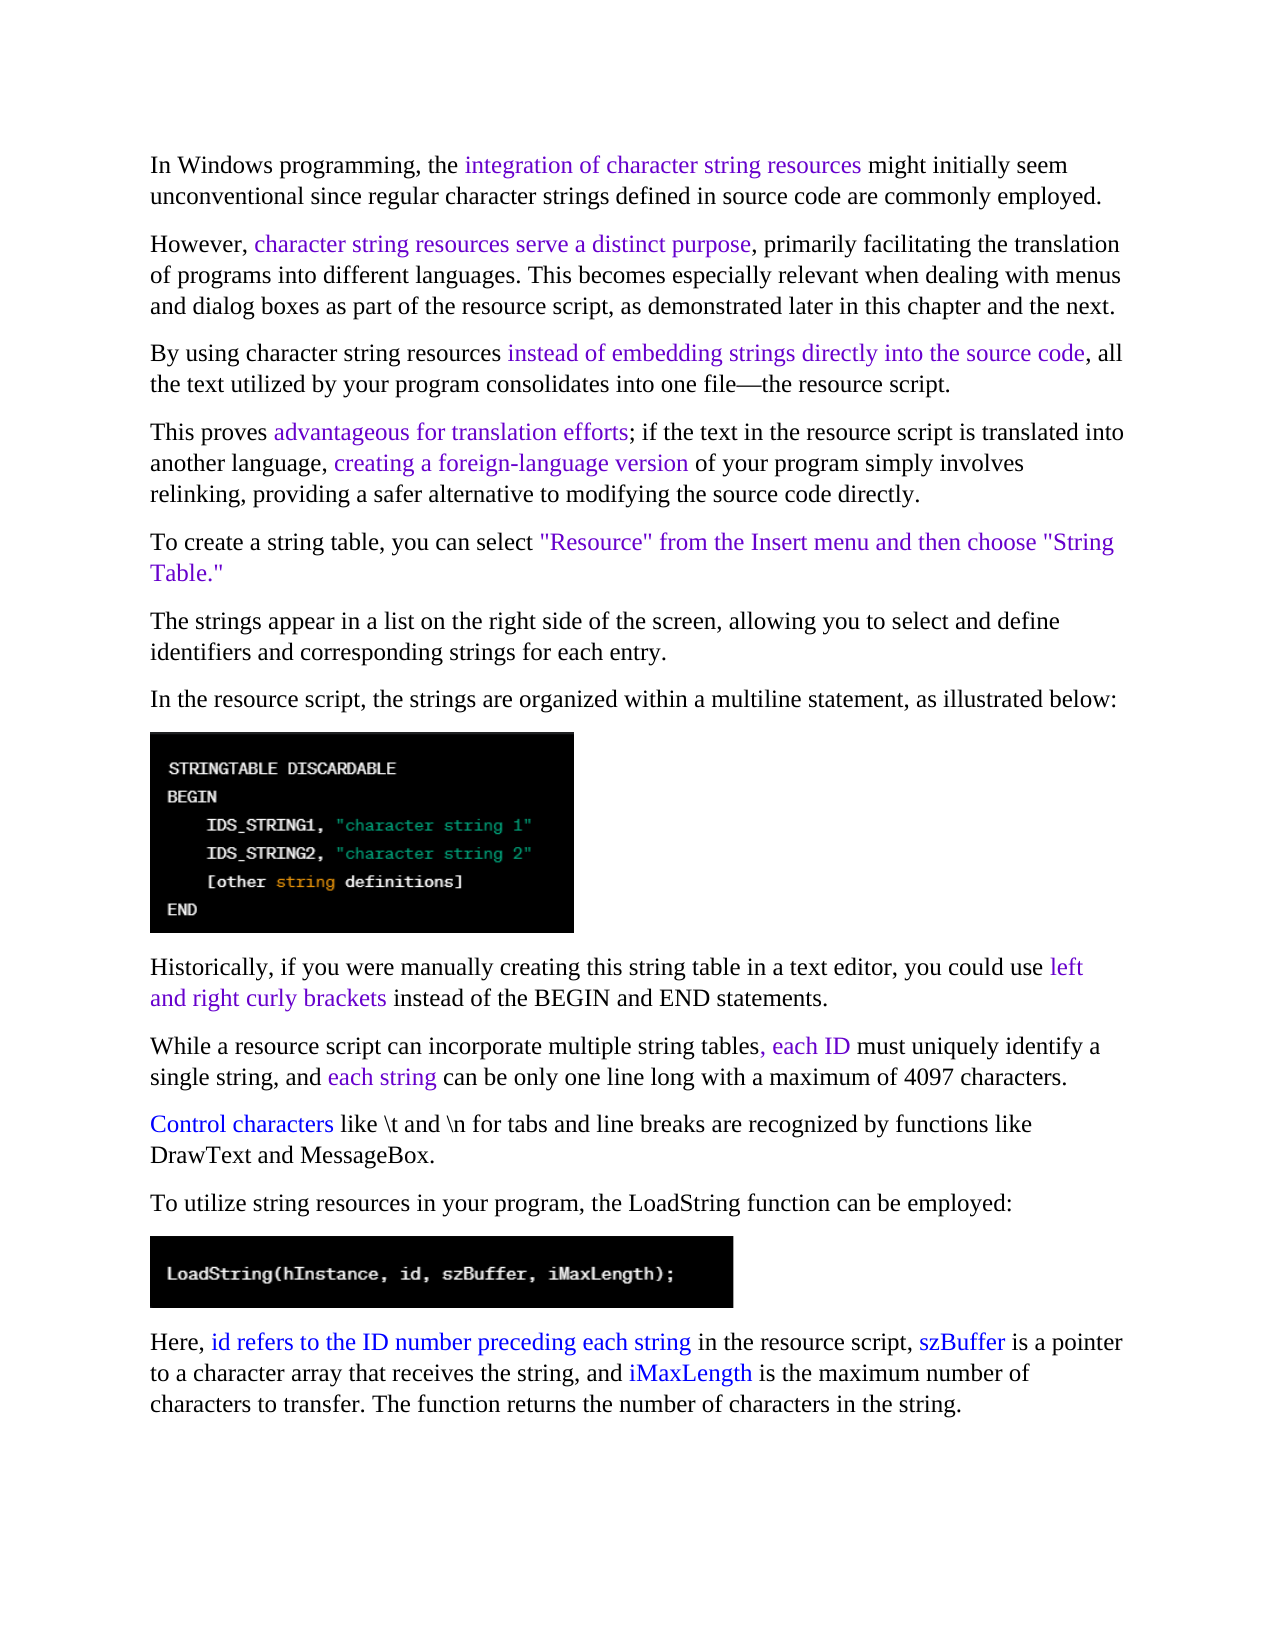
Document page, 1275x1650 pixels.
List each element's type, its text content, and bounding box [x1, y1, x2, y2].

text Control characters like \t and \n for tabs and line breaks are recognized by functions like DrawText and MessageBox. [150, 1109, 1125, 1169]
text This proves advantageous for translation efforts; if the text in the resource script is translated into another language, creating a foreign-language version of your program simply involves relinking, providing a safer alternative to modifying the source code directly. [150, 417, 1125, 508]
text To create a string table, you can select "Resource" from the Insert menu and then choose "String Table." [150, 527, 1125, 587]
text While a resource script can incorporate multiple string tables, each ID must uniquely identify a single string, and each string can be only one line long with a maximum of 4097 characters. [150, 1031, 1125, 1091]
picture [150, 732, 574, 933]
text In Windows programming, the integration of character string resources might initially seem unconventional since regular character strings defined in source code are commonly employed. [150, 150, 1125, 210]
text However, character string resources serve a distinct purpose, primarily facilitating the translation of programs into different languages. This becomes especially relevant when dealing with menus and dialog boxes as part of the resource script, as demonstrated later in this chapter and the next. [150, 229, 1125, 319]
text Here, id refers to the ID number preceding each string in the resource script, szBuffer is a pointer to a character array that receives the string, and iMaxLength is the maximum number of characters to transfer. The function returns the number of characters in the string. [150, 1327, 1125, 1417]
text In the resource script, the strings are organized within a multiline statement, as illustrated below: [150, 684, 1125, 713]
text The strings appear in a list on the right side of the screen, allowing you to select and define identifiers and corresponding strings for each entry. [150, 606, 1125, 666]
text To utilize string resources in your program, the LoadString function can be employed: [150, 1188, 1125, 1217]
text Historically, if you were manually creating this string table in a text editor, you could use left and right curly brackets instead of the BEGIN and END statements. [150, 952, 1125, 1012]
picture [150, 1236, 734, 1308]
text By using character string resources instead of embedding strings directly into the source code, all the text utilized by your program consolidates into one file—the resource script. [150, 338, 1125, 398]
